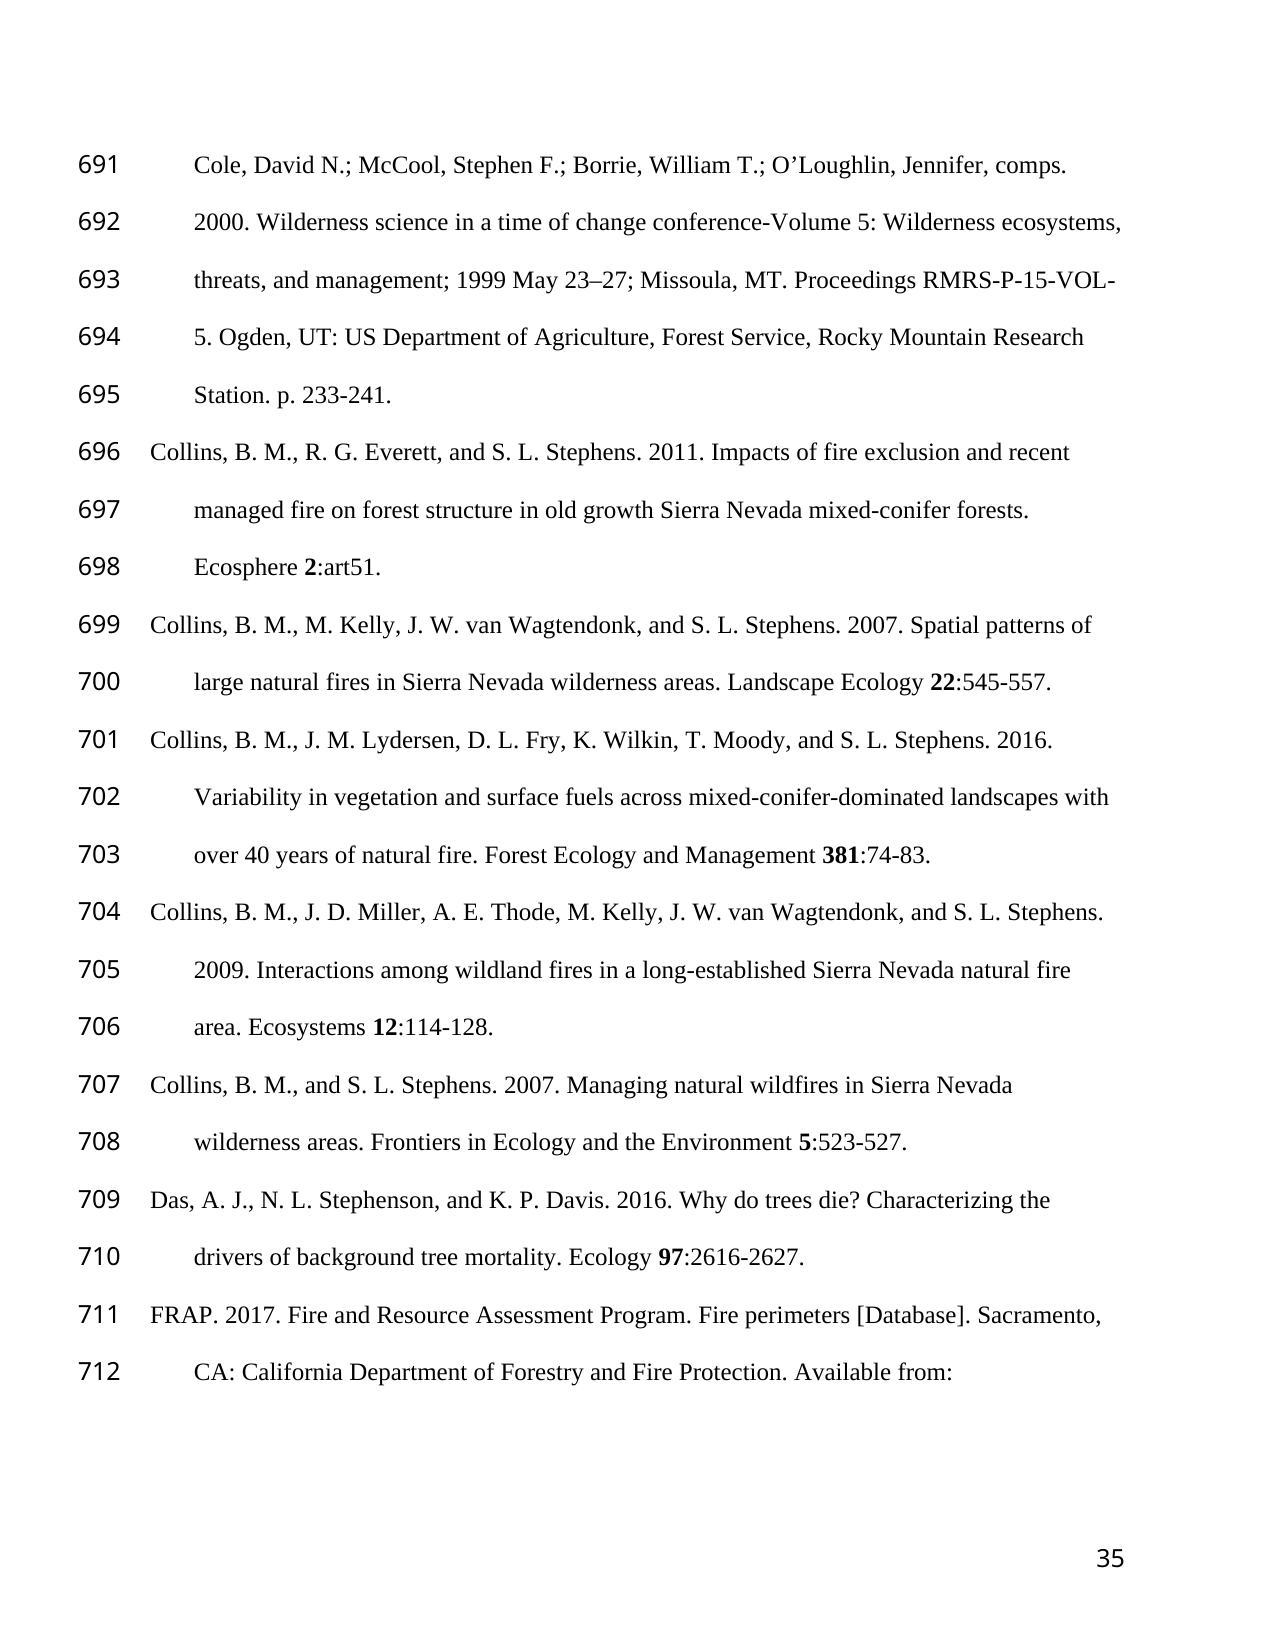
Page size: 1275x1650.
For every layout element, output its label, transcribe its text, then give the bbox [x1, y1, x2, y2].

text Collins, B. M., and S. L. Stephens. 2007. Managing natural wildfires in Sierra Nevada wilderness areas. Frontiers in Ecology and the Environment 5:523-527. [150, 1070, 1125, 1156]
text Das, A. J., N. L. Stephenson, and K. P. Davis. 2016. Why do trees die? Characterizing the drivers of background tree mortality. Ecology 97:2616-2627. [150, 1185, 1125, 1271]
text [150, 150, 1125, 409]
text Collins, B. M., J. D. Miller, A. E. Thode, M. Kelly, J. W. van Wagtendonk, and S. L. Stephens. 2009. Interactions among wildland fires in a long-established Sierra Nevada natural fire area. Ecosystems 12:114-128. [150, 897, 1125, 1041]
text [150, 1300, 1125, 1386]
text Collins, B. M., R. G. Everett, and S. L. Stephens. 2011. Impacts of fire exclusion and recent managed fire on forest structure in old growth Sierra Nevada mixed-conifer forests. Ecosphere 2:art51. [150, 437, 1125, 581]
text Collins, B. M., M. Kelly, J. W. van Wagtendonk, and S. L. Stephens. 2007. Spatial patterns of large natural fires in Sierra Nevada wilderness areas. Landscape Ecology 22:545-557. [150, 610, 1125, 696]
text Collins, B. M., J. M. Lydersen, D. L. Fry, K. Wilkin, T. Moody, and S. L. Stephens. 2016. Variability in vegetation and surface fuels across mixed-conifer-dominated landscapes with over 40 years of natural fire. Forest Ecology and Management 381:74-83. [150, 725, 1125, 869]
